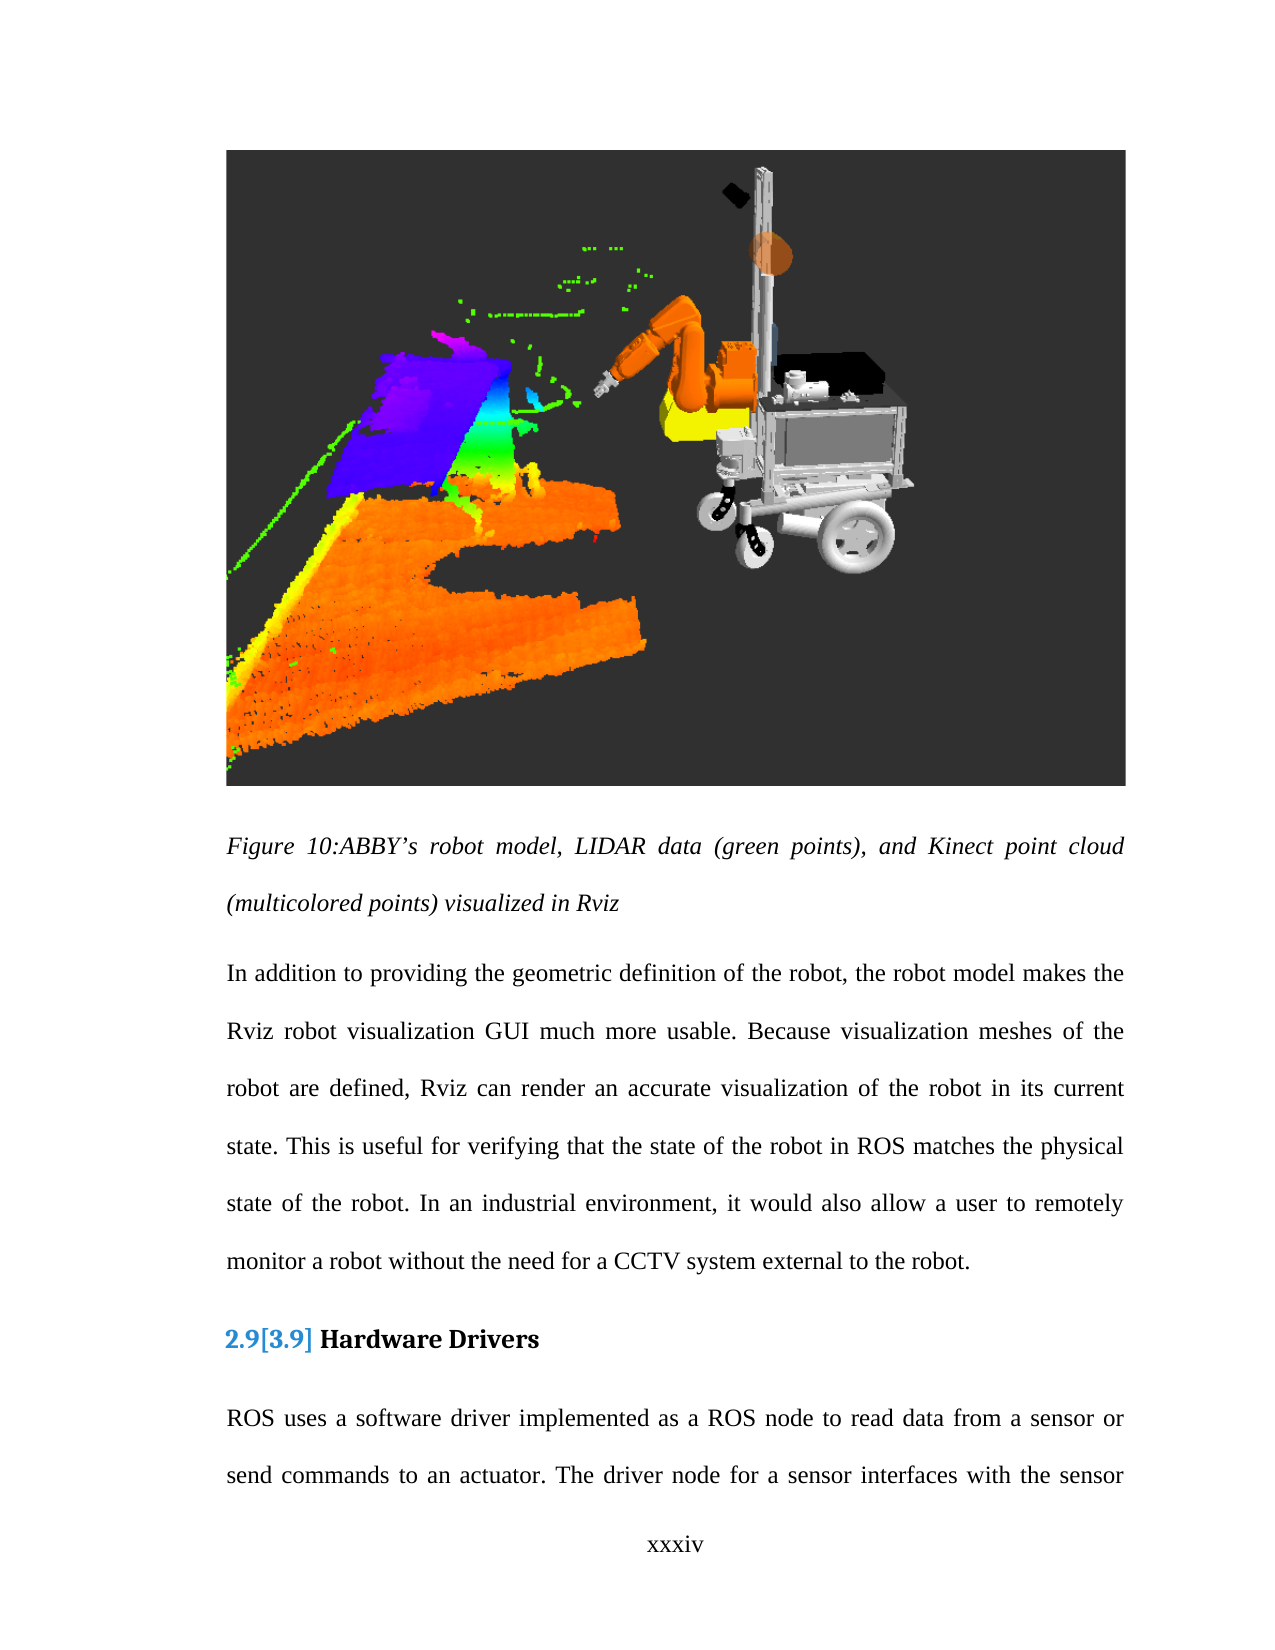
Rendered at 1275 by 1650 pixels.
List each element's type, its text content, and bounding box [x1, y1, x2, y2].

text In addition to providing the geometric definition of the robot, the robot model makes the Rviz robot visualization GUI much more usable. Because visualization meshes of the robot are defined, Rviz can render an accurate visualization of the robot in its current state. This is useful for verifying that the state of the robot in ROS matches the physical state of the robot. In an industrial environment, it would also allow a user to remotely monitor a robot without the need for a CCTV system external to the robot. [226, 958, 1125, 1274]
picture [226, 150, 1126, 786]
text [226, 1403, 1125, 1489]
subtitle Hardware Drivers [225, 1324, 1125, 1355]
text Figure 10:ABBY’s robot model, LIDAR data (green points), and Kinect point cloud (multicolored points) visualized in Rviz [226, 831, 1125, 917]
